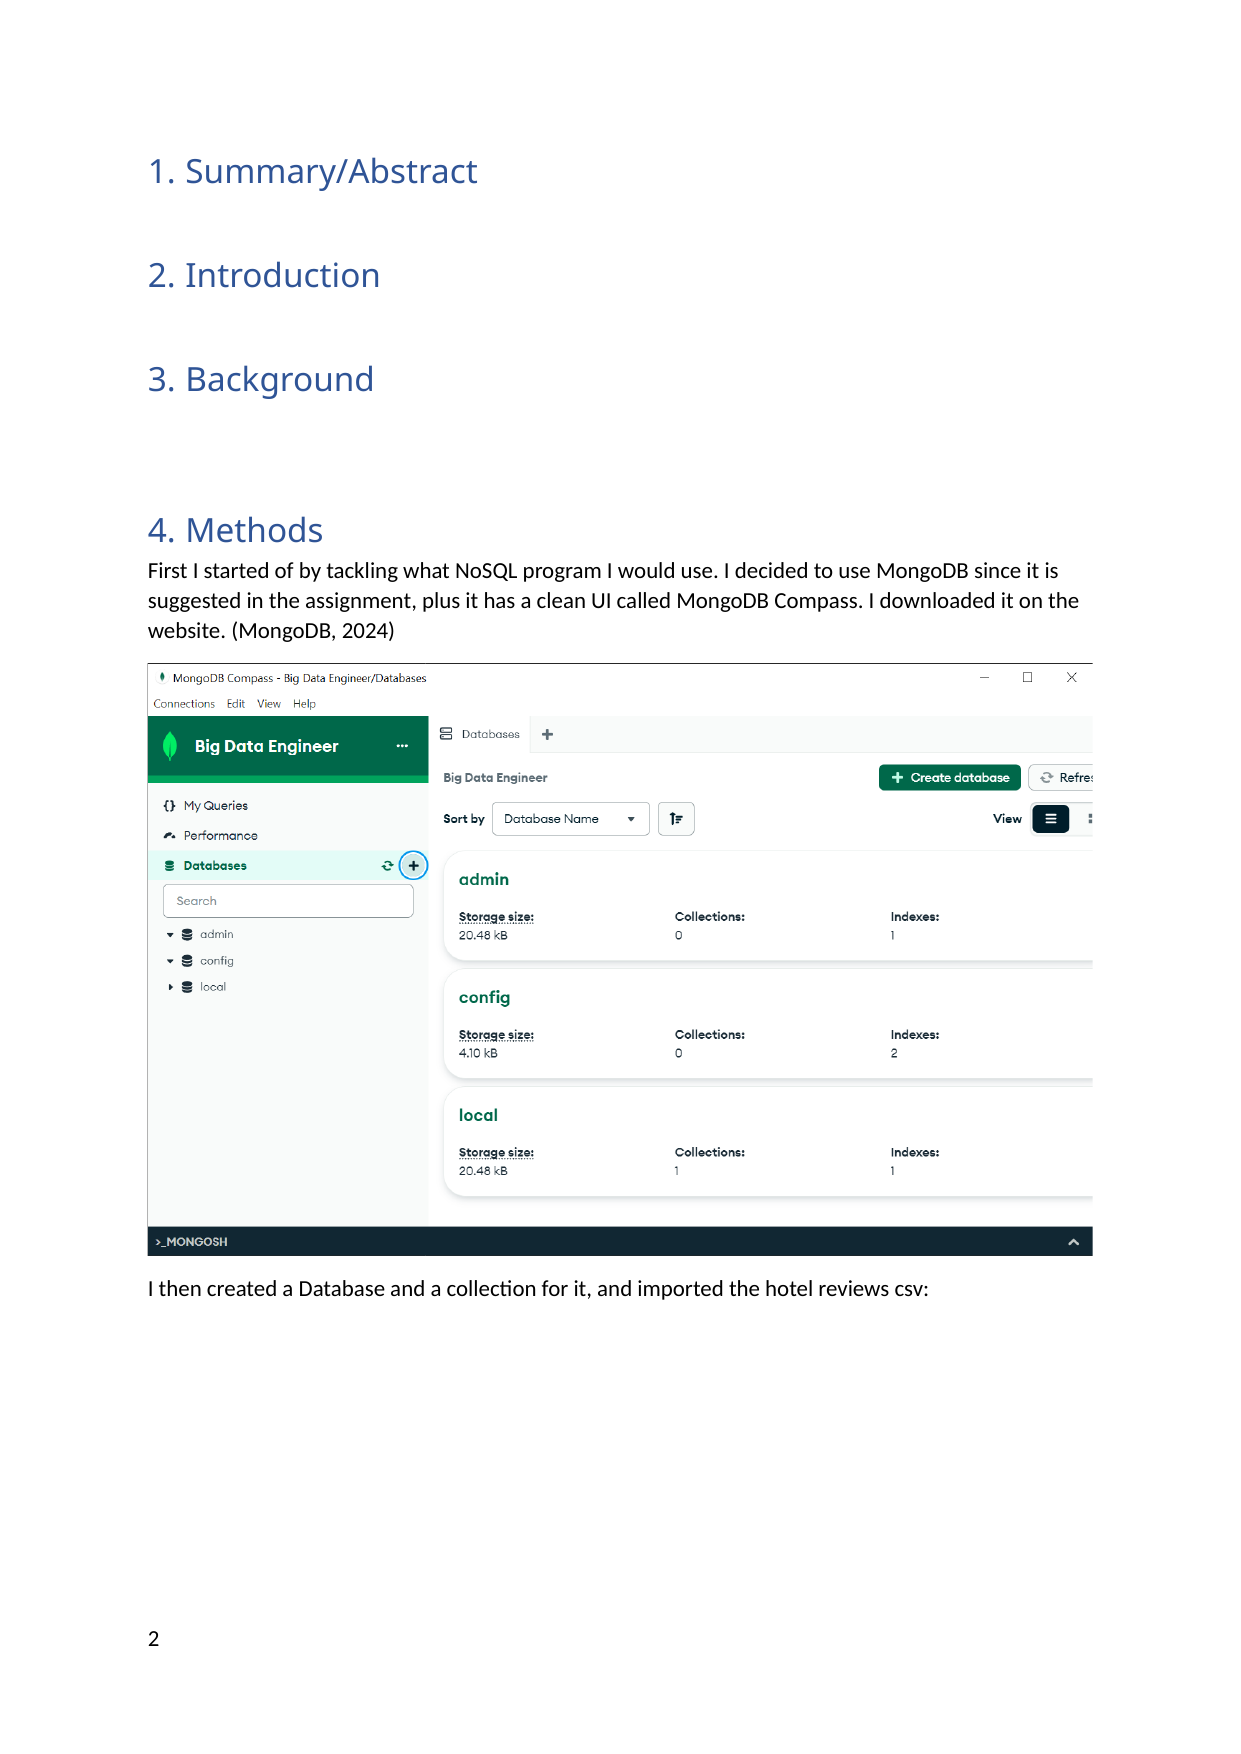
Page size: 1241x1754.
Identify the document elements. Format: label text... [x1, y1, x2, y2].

subtitle Methods [148, 507, 1093, 552]
subtitle Background [148, 356, 1093, 401]
subtitle Summary/Abstract [148, 148, 1093, 193]
subtitle Introduction [148, 252, 1093, 297]
text First I started of by tackling what NoSQL program I would use. I decided to use MongoDB since it is suggested in the assignment, plus it has a clean UI called MongoDB Compass. I downloaded it on the website. [148, 556, 1093, 644]
text I then created a Database and a collection for it, and imported the hotel reviews csv: [148, 1274, 1093, 1302]
picture [147, 663, 1093, 1256]
